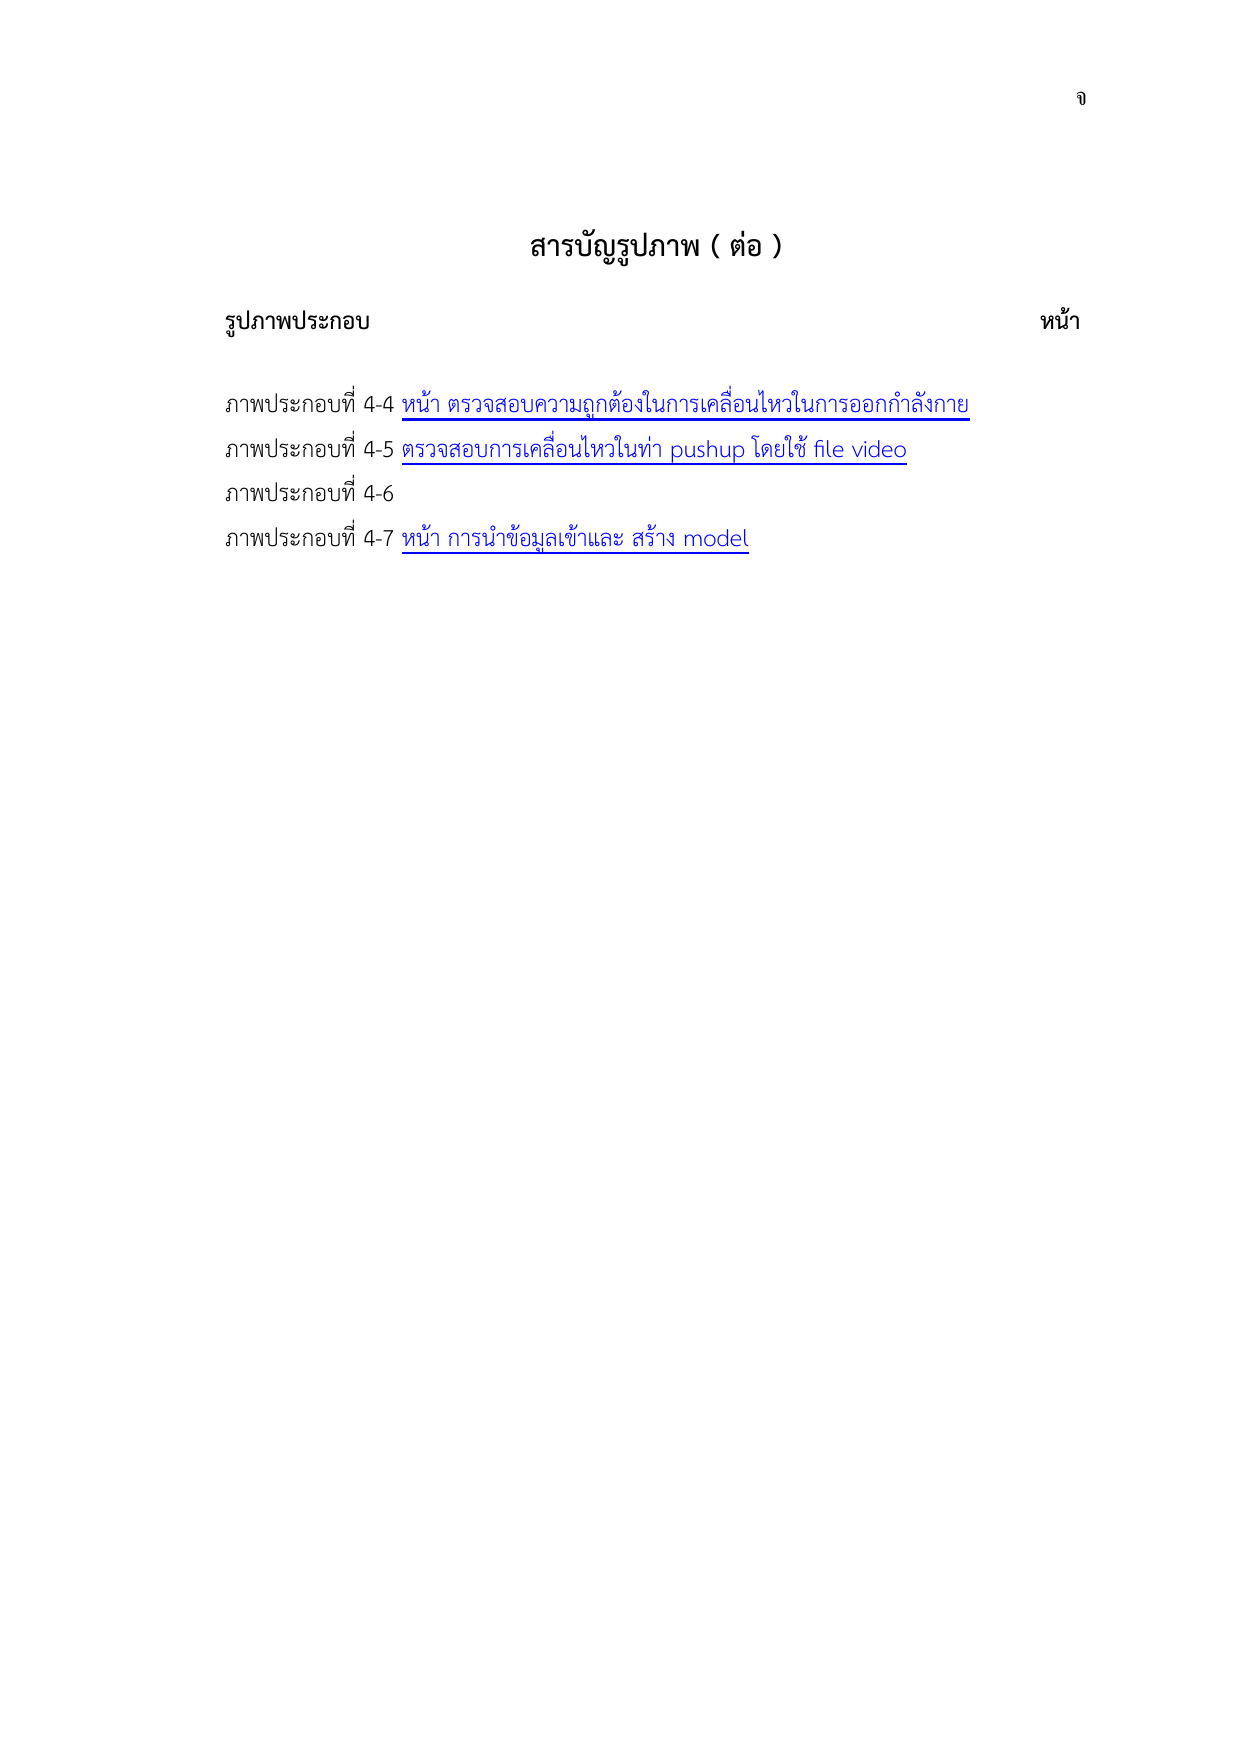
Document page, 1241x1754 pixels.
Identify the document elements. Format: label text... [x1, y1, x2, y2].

text ภาพประกอบที่ 4-7 หน้า การนำข้อมูลเข้าและ สร้าง model 30 [225, 517, 1087, 561]
text ภาพประกอบที่ 4-5 ตรวจสอบการเคลื่อนไหวในท่า pushup โดยใช้ file video 29 [225, 428, 1087, 472]
text ภาพประกอบที่ 4-4 หน้า ตรวจสอบความถูกต้องในการเคลื่อนไหวในการออกกำลังกาย 28 [225, 384, 1087, 428]
subtitle รูปภาพประกอบ หน้า [225, 301, 1087, 345]
text ภาพประกอบที่ 4-6 ตรวจสอบการเคลื่อนไหวในท่า curl โดย ใช้ webcam 29 [225, 472, 1087, 517]
text สารบัญรูปภาพ ( ต่อ ) [225, 220, 1087, 276]
